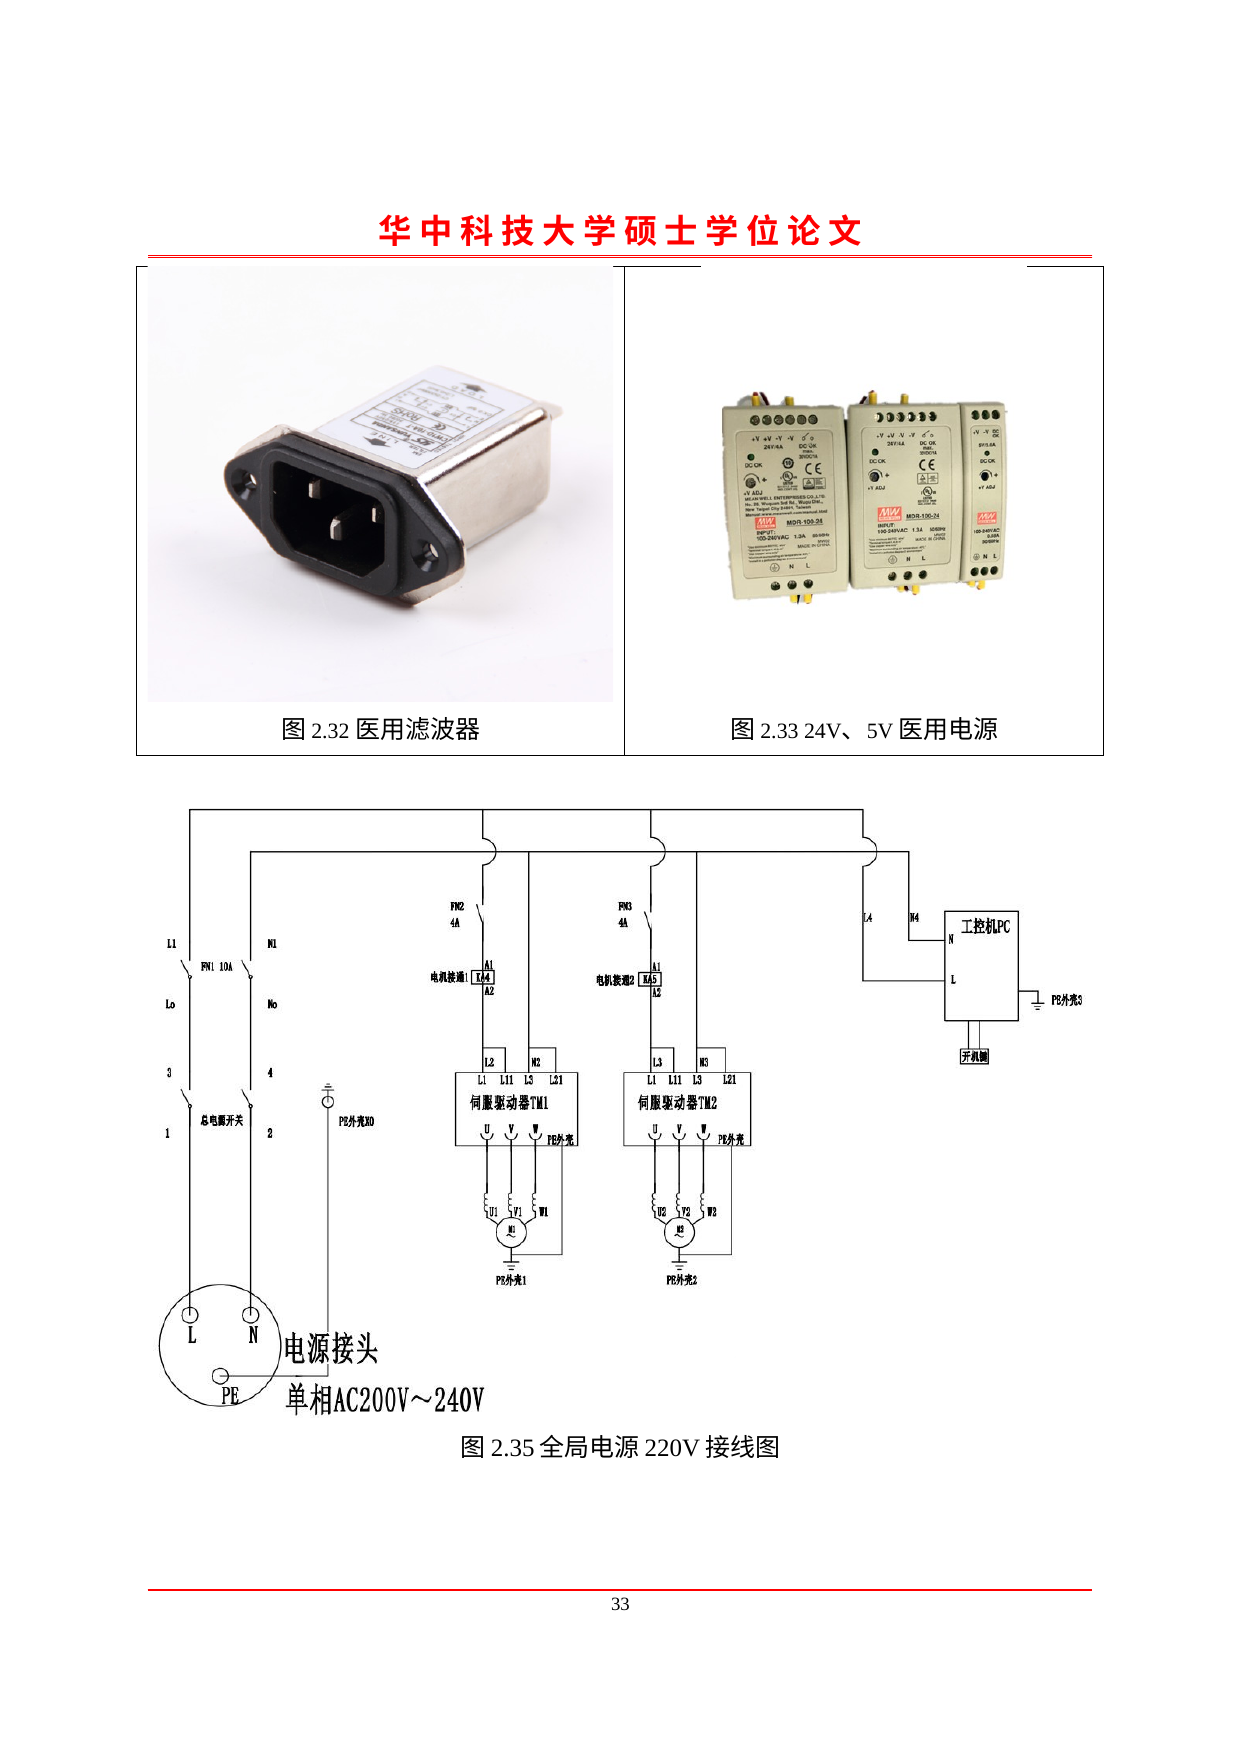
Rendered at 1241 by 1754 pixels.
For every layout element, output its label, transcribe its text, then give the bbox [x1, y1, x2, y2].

table_header 图2.33 24V、5V医用电源 [625, 267, 1103, 755]
picture [147, 266, 614, 702]
table_header 图2.32 医用滤波器 [137, 267, 624, 755]
text 图2.35全局电源220V接线图 [148, 1428, 1092, 1464]
picture [152, 794, 1088, 1418]
picture [701, 266, 1027, 702]
